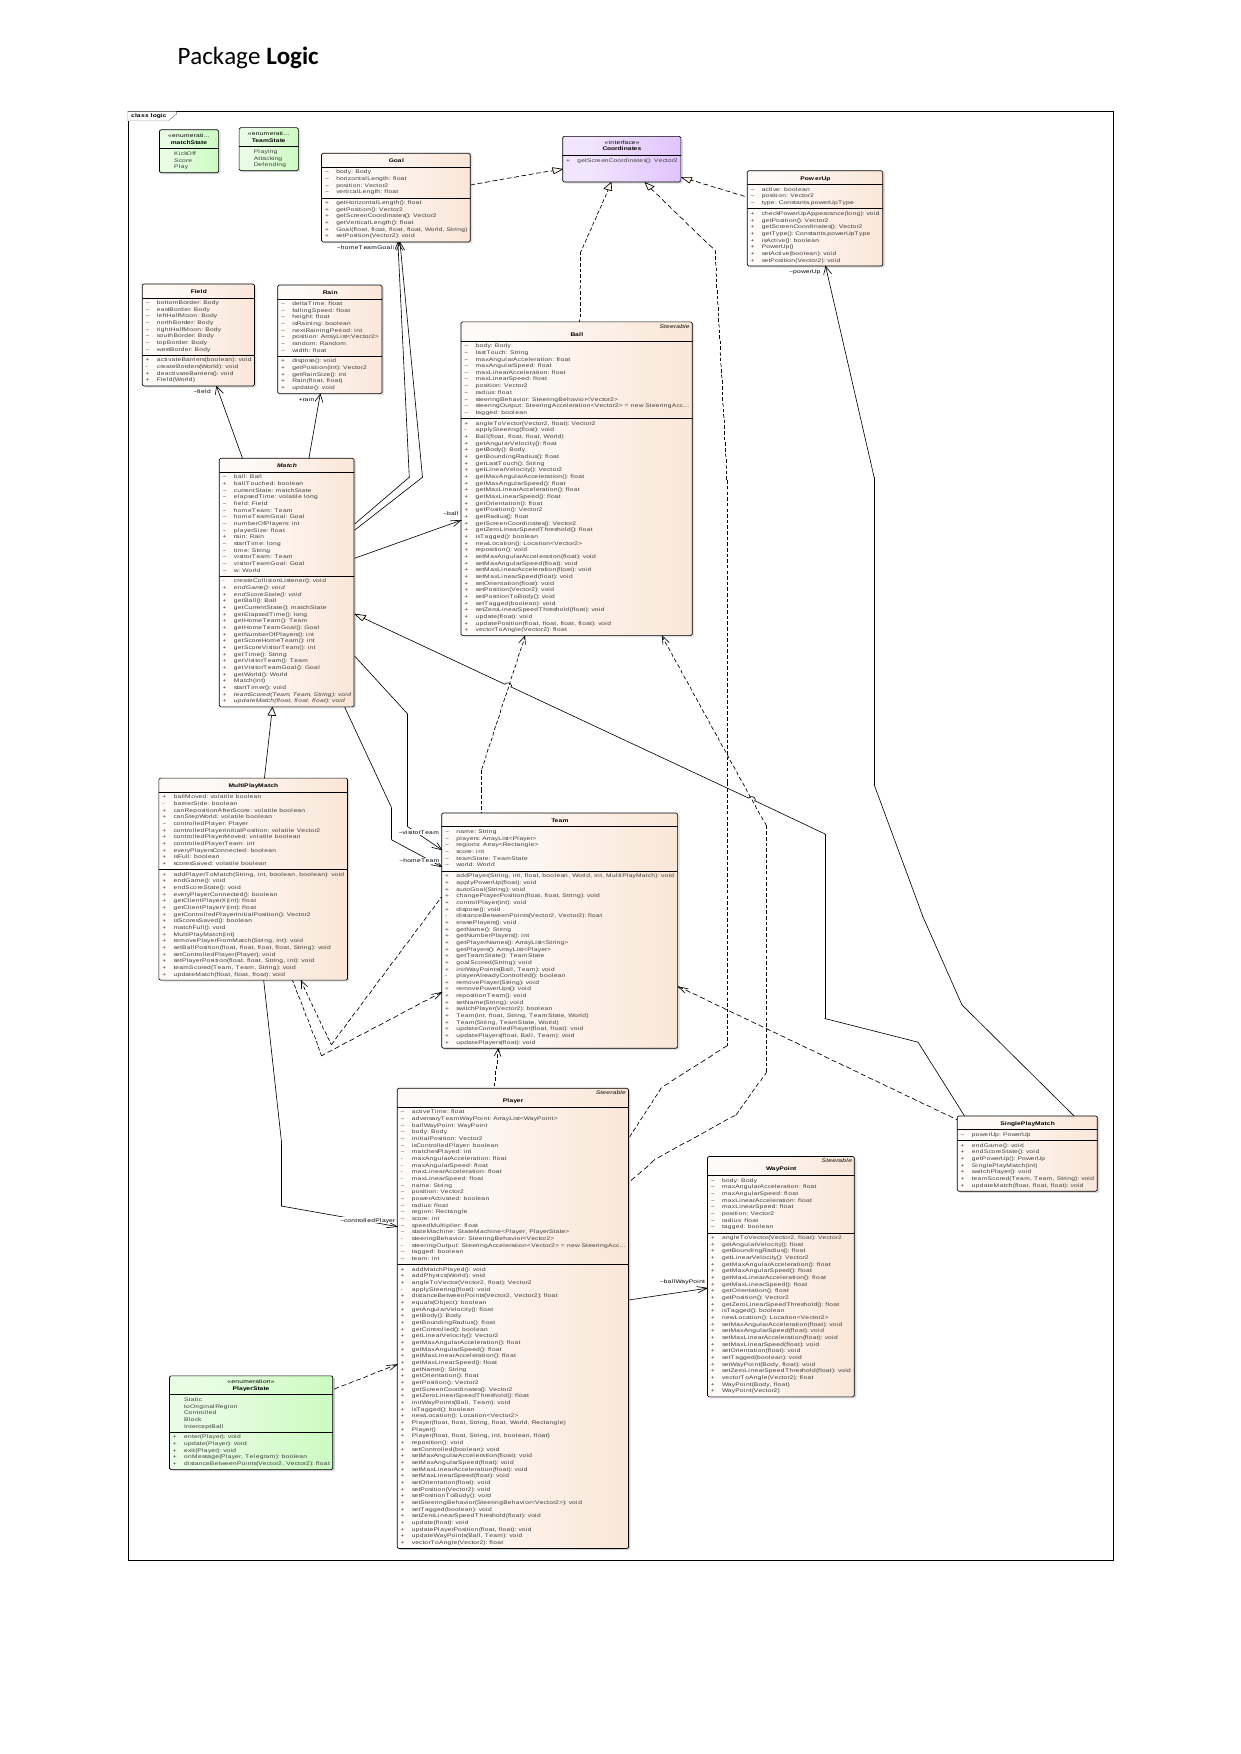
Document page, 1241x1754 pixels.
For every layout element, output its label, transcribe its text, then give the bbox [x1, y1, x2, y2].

text Package Logic [177, 40, 1064, 71]
